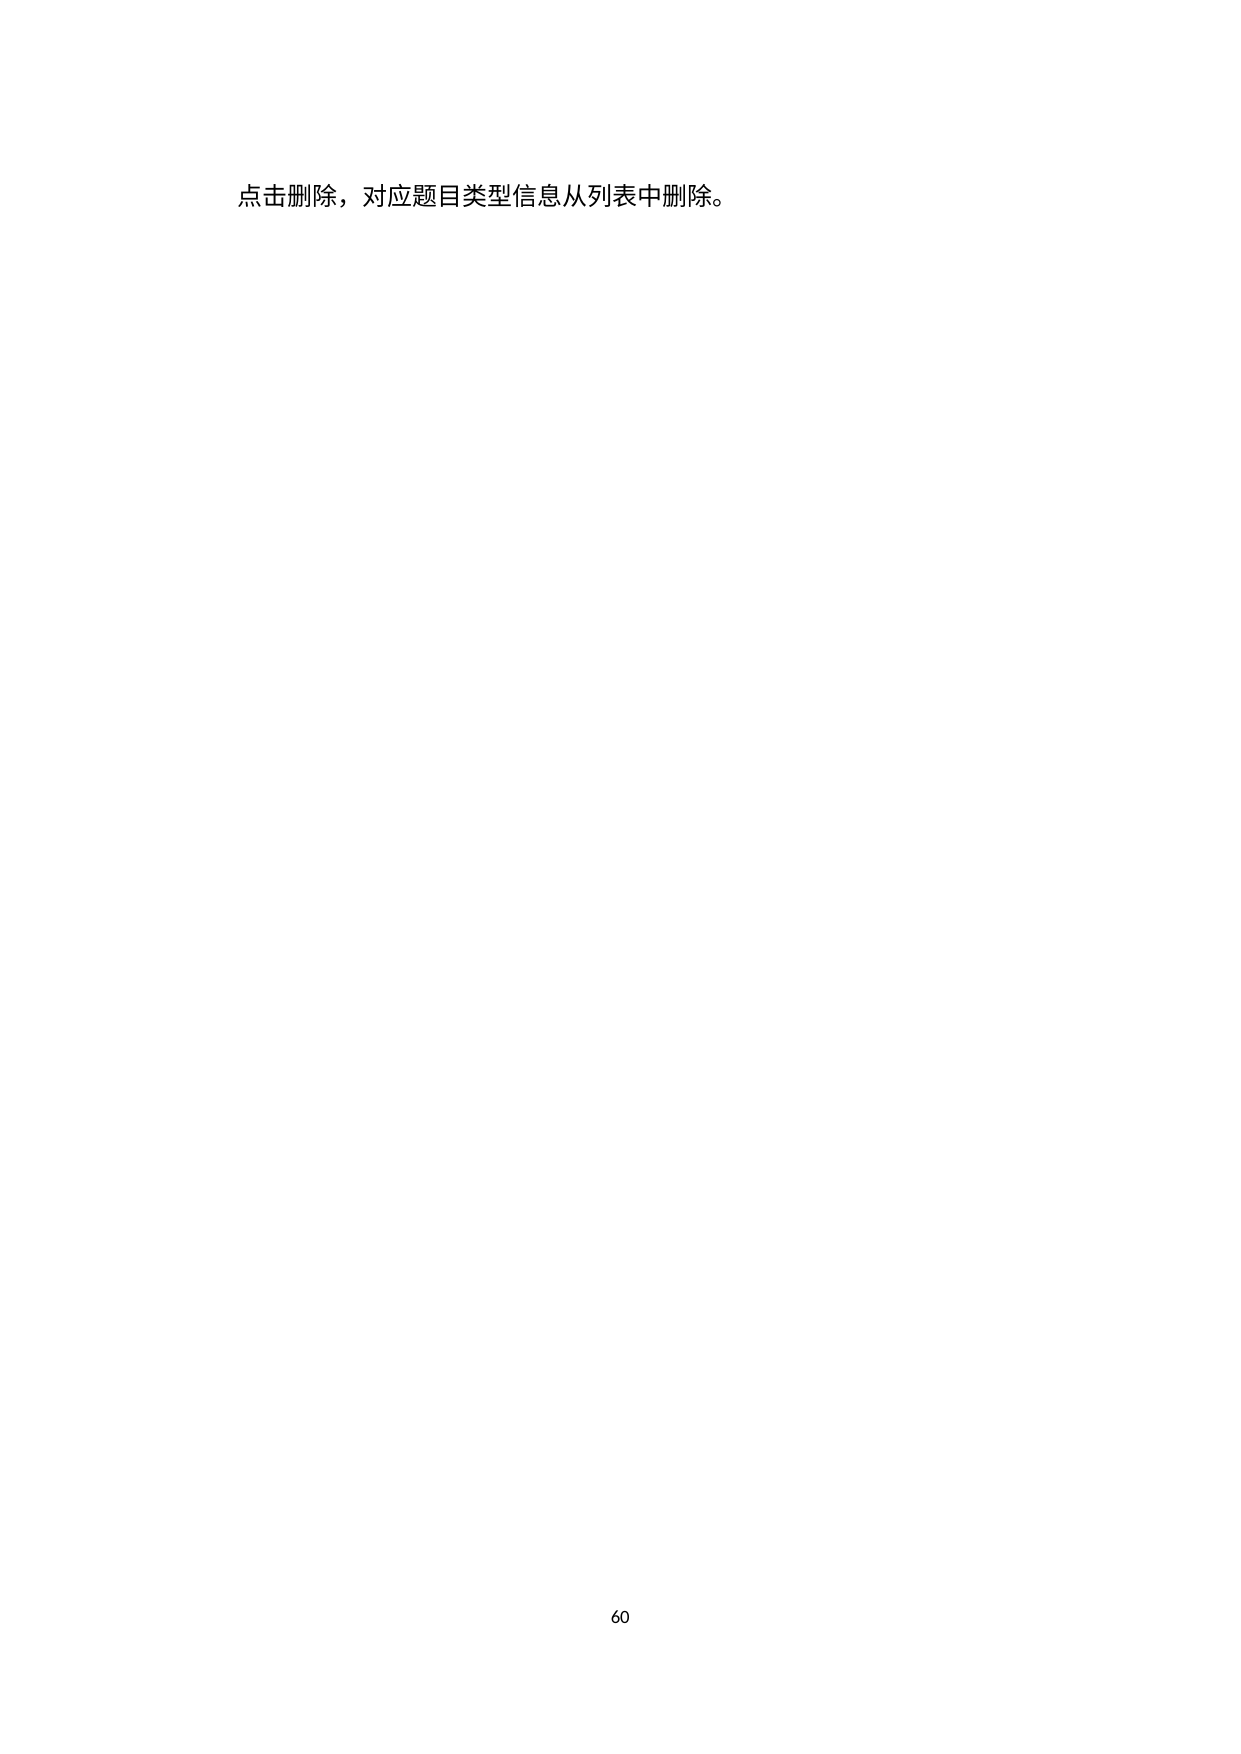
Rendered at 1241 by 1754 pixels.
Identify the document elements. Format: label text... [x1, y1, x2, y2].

text 点击删除，对应题目类型信息从列表中删除。 [187, 162, 1053, 227]
